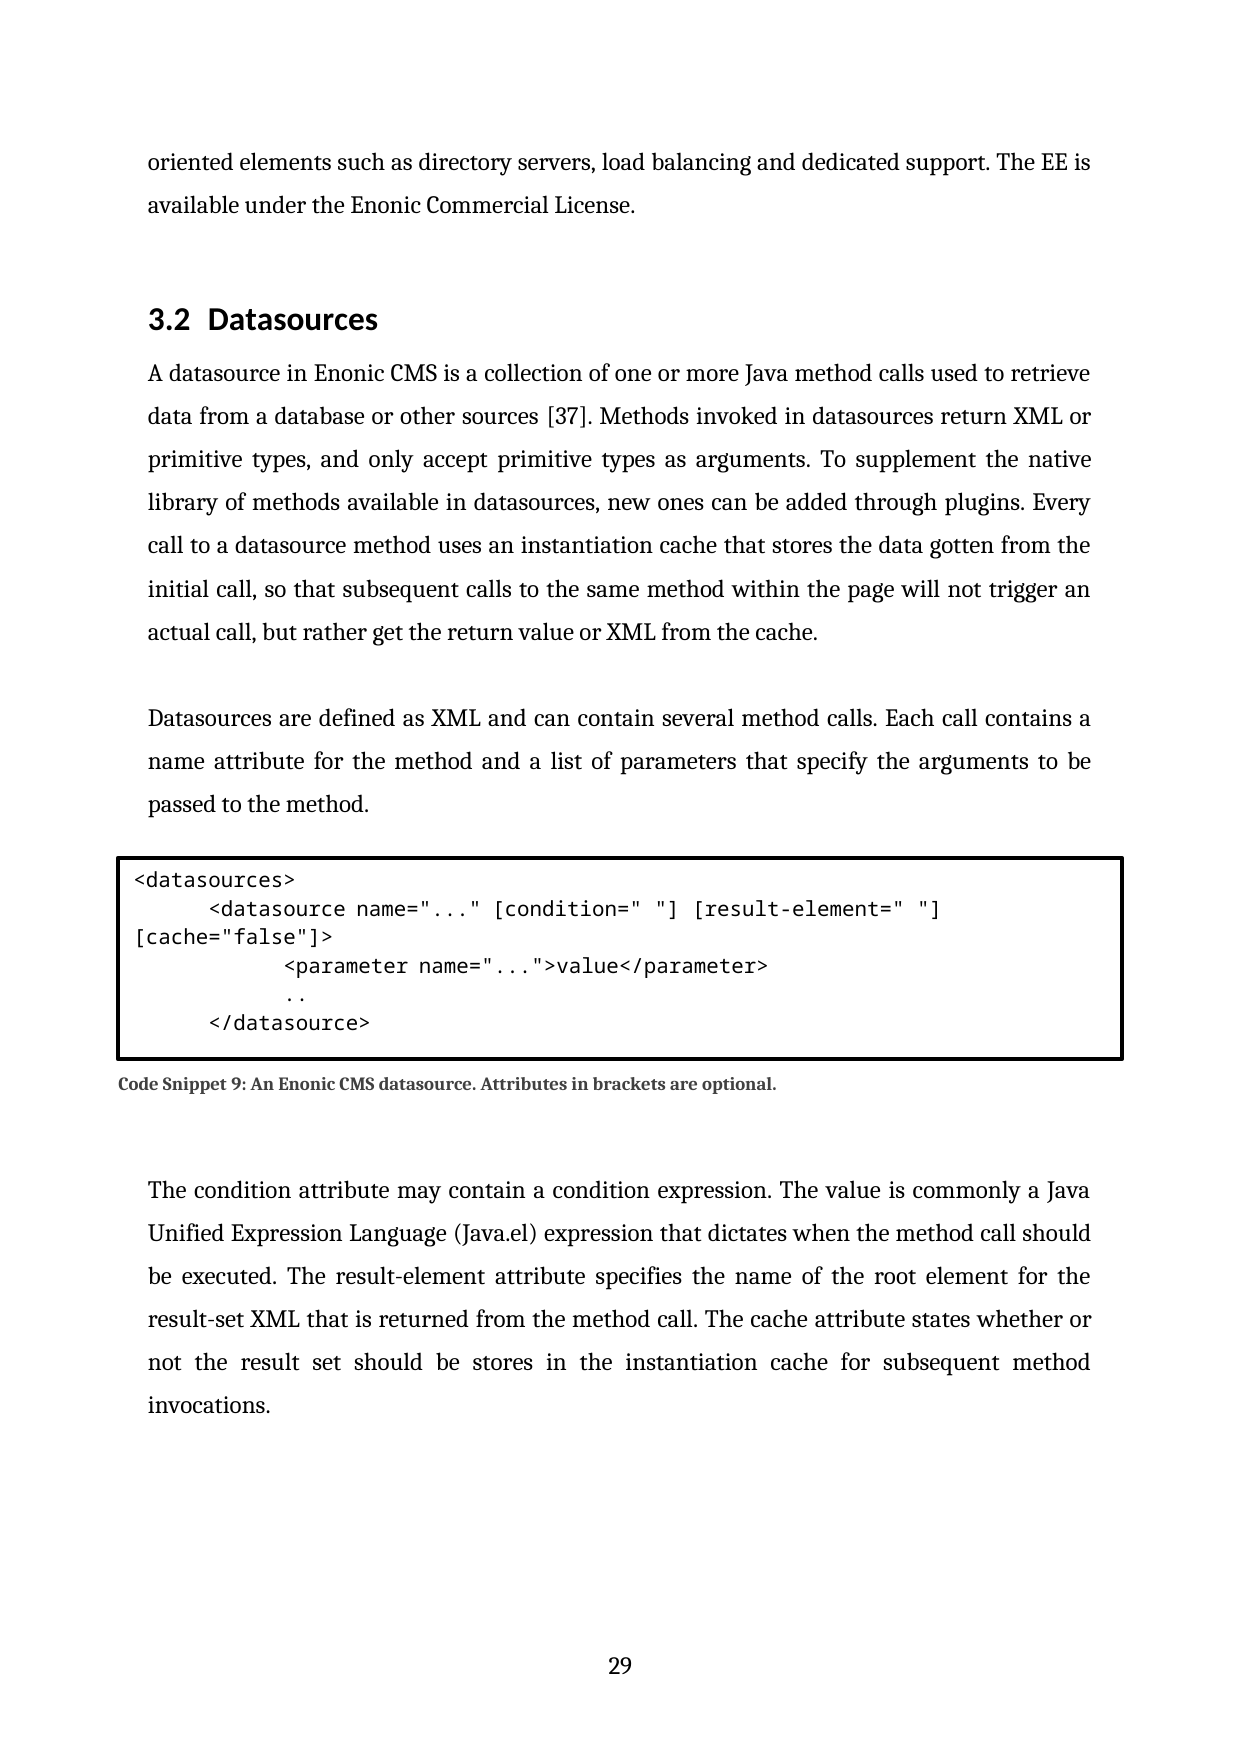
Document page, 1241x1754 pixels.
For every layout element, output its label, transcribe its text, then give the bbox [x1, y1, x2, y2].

text The condition attribute may contain a condition expression. The value is commonly a Java Unified Expression Language (Java.el) expression that dictates when the method call should be executed. The result-element attribute specifies the name of the root element for the result-set XML that is returned from the method call. The cache attribute states whether or not the result set should be stores in the instantiation cache for subsequent method invocations. [148, 1176, 1092, 1420]
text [148, 148, 1092, 219]
text Datasources are defined as XML and can contain several method calls. Each call contains a name attribute for the method and a list of parameters that specify the arguments to be passed to the method. [148, 704, 1092, 819]
subtitle Datasources [148, 298, 1092, 339]
text A datasource in Enonic CMS is a collection of one or more Java method calls used to retrieve data from a database or other sources [37]. Methods invoked in datasources return XML or primitive types, and only accept primitive types as arguments. To supplement the native library of methods available in datasources, new ones can be added through plugins. Every call to a datasource method uses an instantiation cache that stores the data gotten from the initial call, so that subsequent calls to the same method within the page will not trigger an actual call, but rather get the return value or XML from the cache. [148, 359, 1092, 646]
